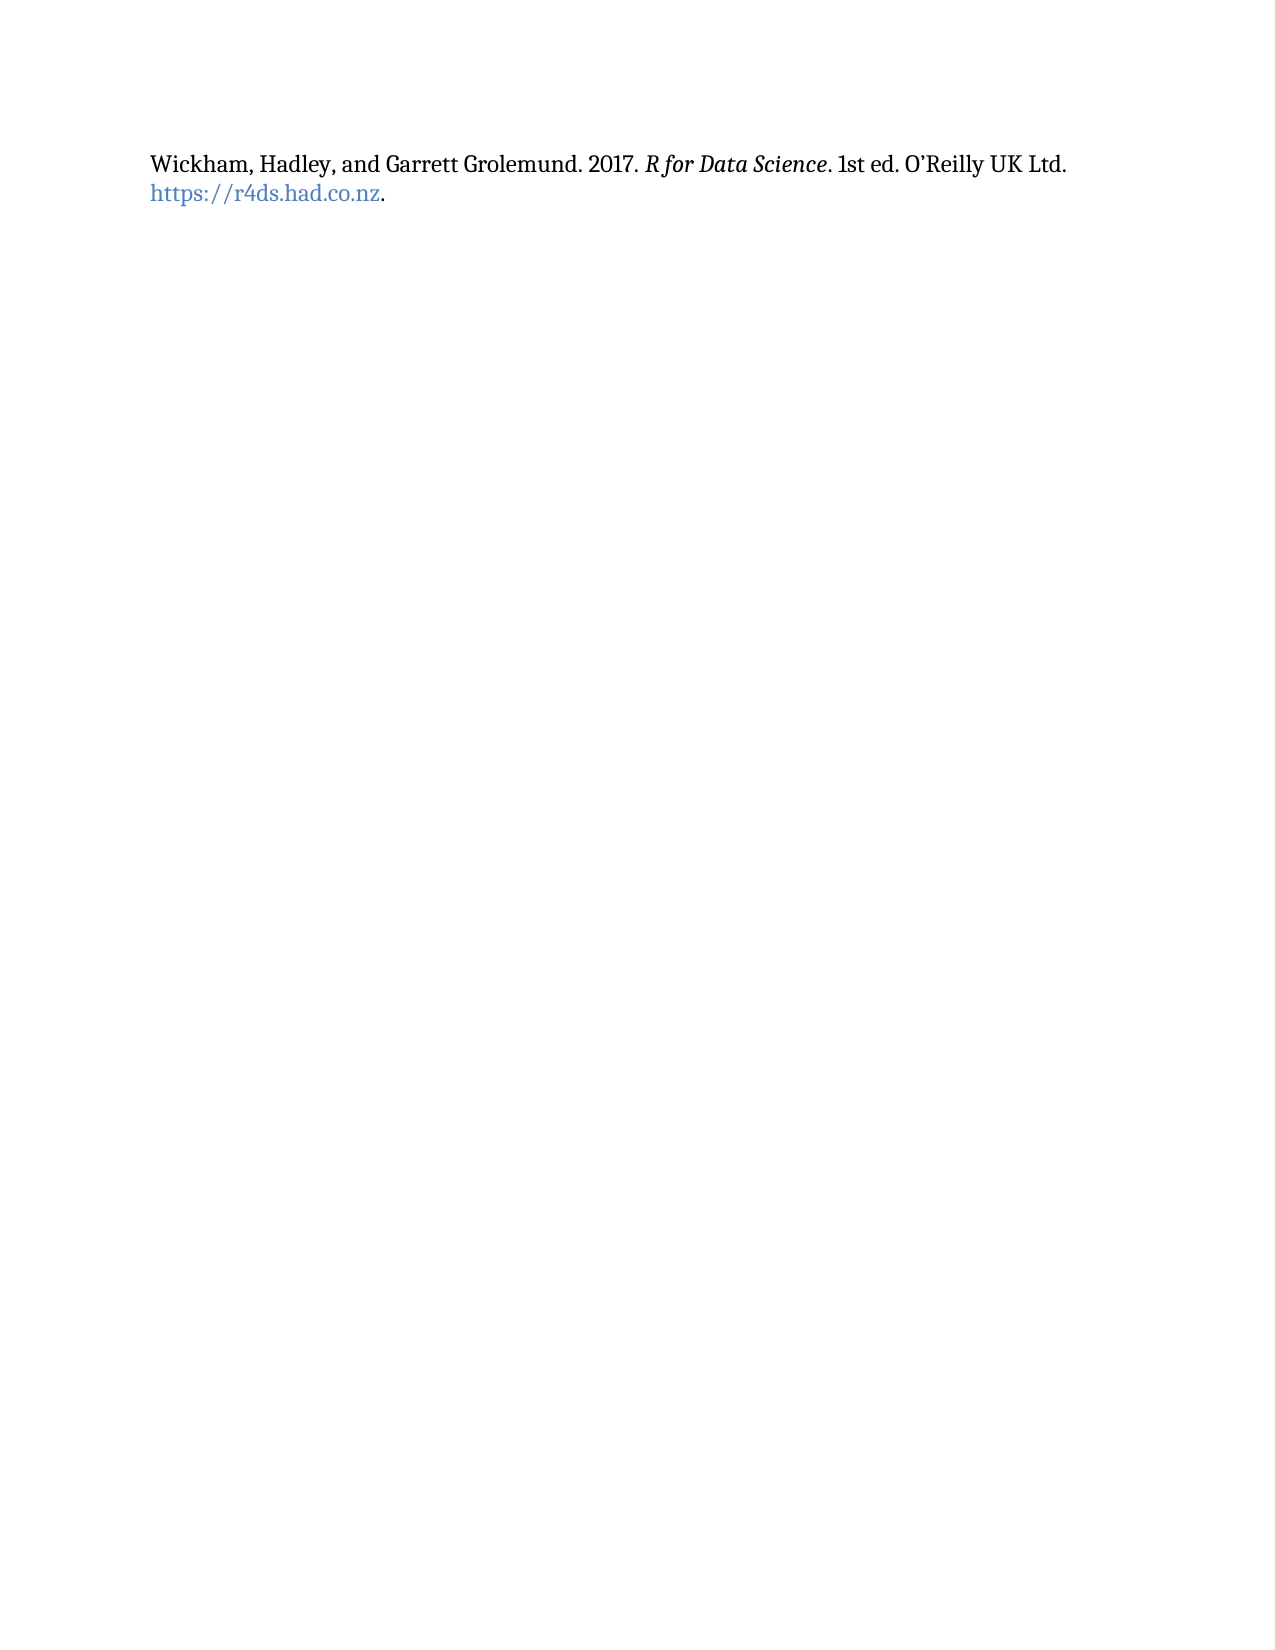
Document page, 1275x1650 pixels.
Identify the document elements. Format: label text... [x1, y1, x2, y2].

text Wickham, Hadley, and Garrett Grolemund. 2017. R for Data Science. 1st ed. O’Reilly UK Ltd. https://r4ds.had.co.nz. [150, 150, 1125, 207]
